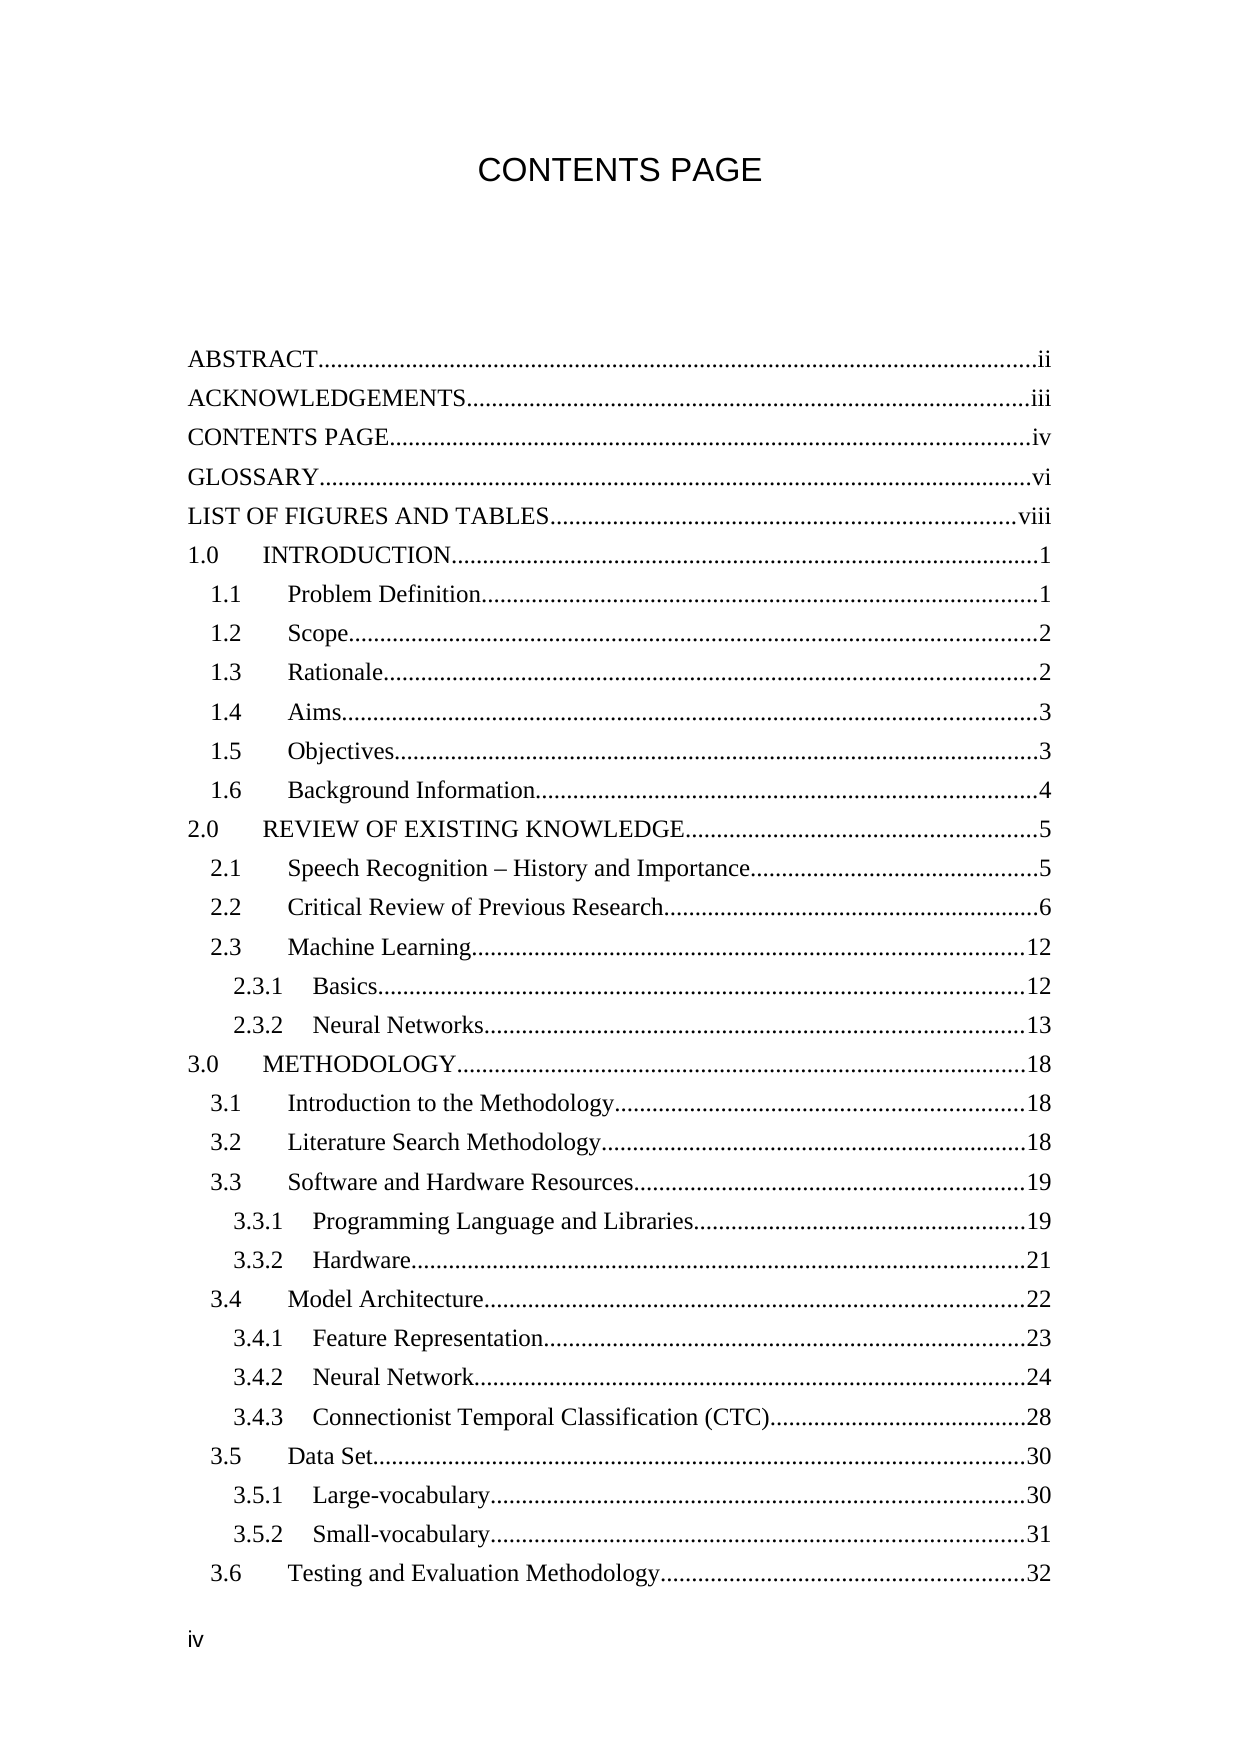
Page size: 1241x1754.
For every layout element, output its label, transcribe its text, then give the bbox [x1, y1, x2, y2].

subtitle CONTENTS PAGE [187, 150, 1053, 188]
